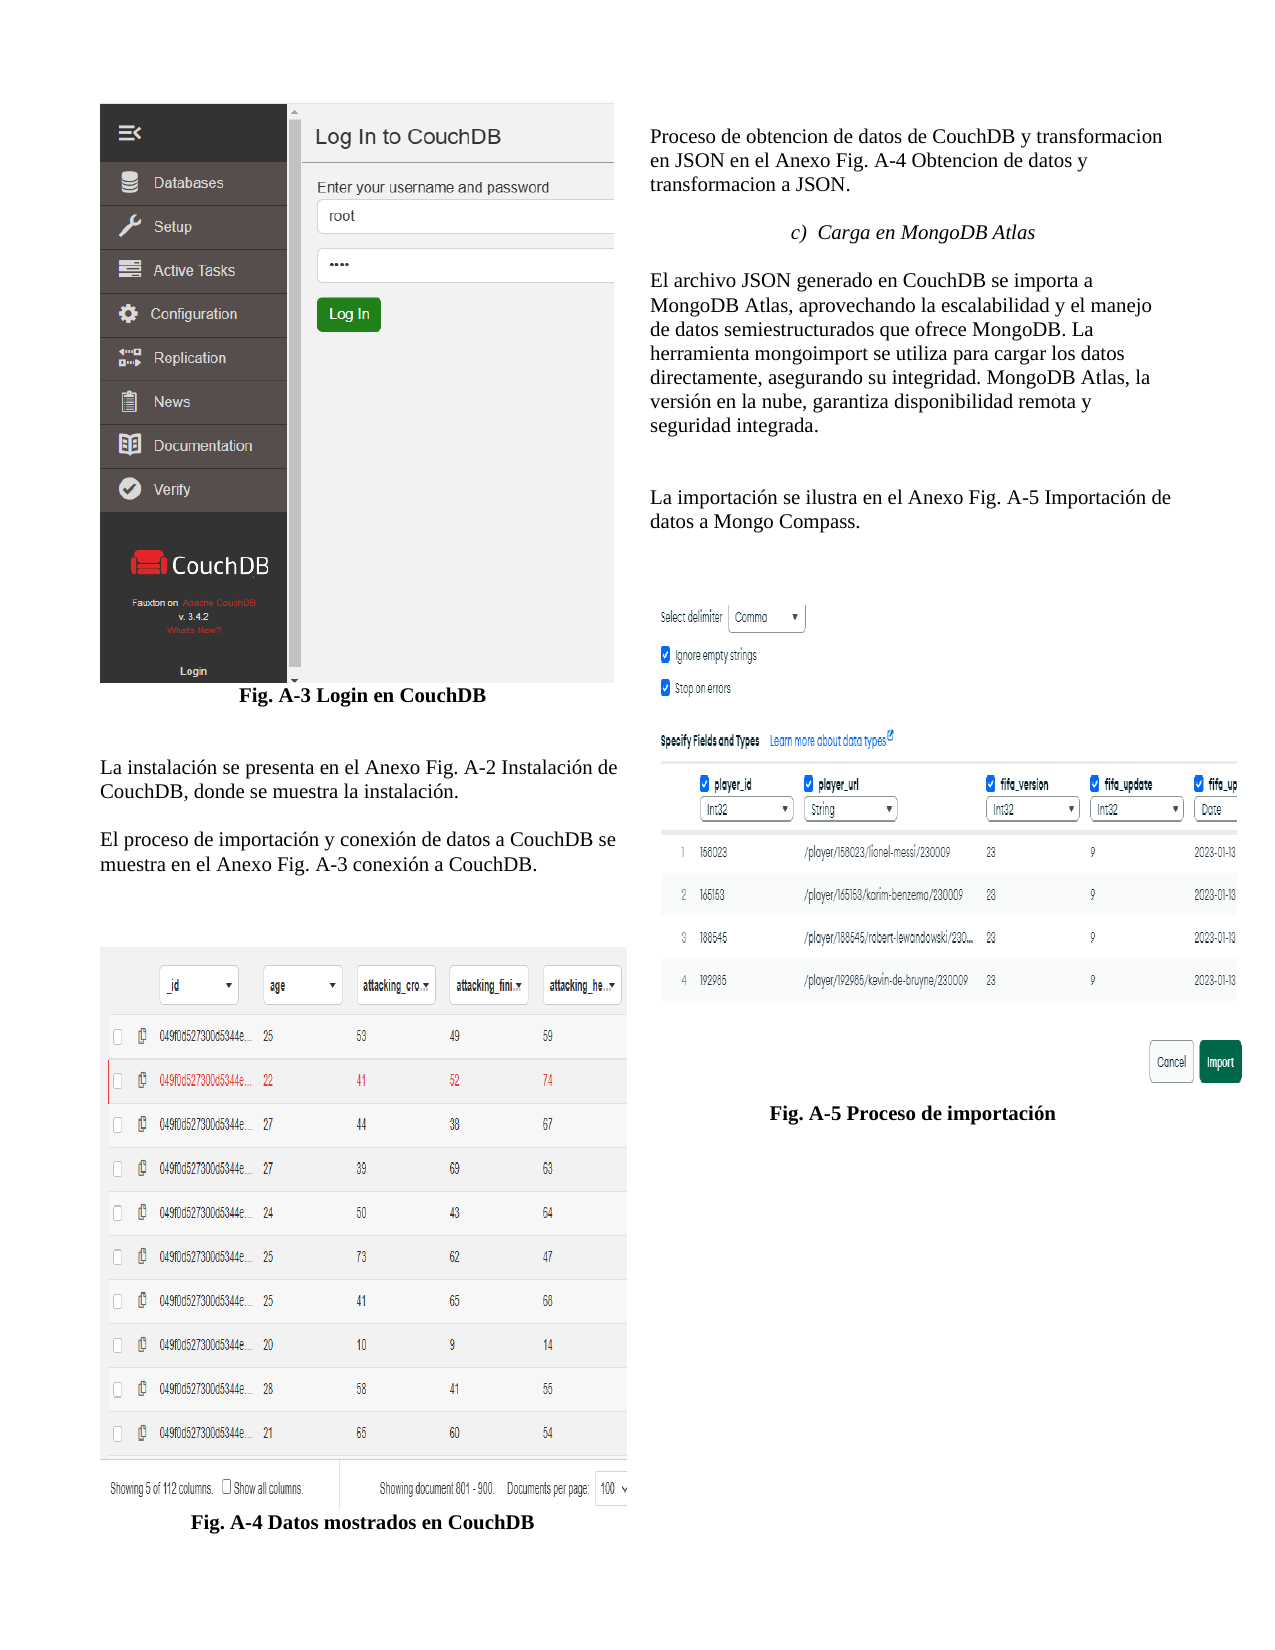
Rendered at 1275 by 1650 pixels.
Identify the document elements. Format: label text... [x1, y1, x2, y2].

text La importación se ilustra en el Anexo Fig. A-5 Importación de datos a Mongo Compass. [650, 485, 1175, 533]
picture [100, 947, 627, 1510]
text El archivo JSON generado en CouchDB se importa a MongoDB Atlas, aprovechando la escalabilidad y el manejo de datos semiestructurados que ofrece MongoDB. La herramienta mongoimport se utiliza para cargar los datos directamente, asegurando su integridad. MongoDB Atlas, la versión en la nube, garantiza disponibilidad remota y seguridad integrada. [650, 268, 1175, 437]
picture [650, 605, 1248, 1101]
picture [100, 100, 614, 683]
text La instalación se presenta en el Anexo Fig. A-2 Instalación de CouchDB, donde se muestra la instalación. [100, 755, 625, 803]
subtitle Carga en MongoDB Atlas [738, 220, 1175, 244]
text El proceso de importación y conexión de datos a CouchDB se muestra en el Anexo Fig. A-3 conexión a CouchDB. [100, 827, 625, 876]
text Proceso de obtencion de datos de CouchDB y transformacion en JSON en el Anexo Fig. A-4 Obtencion de datos y transformacion a JSON. [650, 124, 1175, 196]
